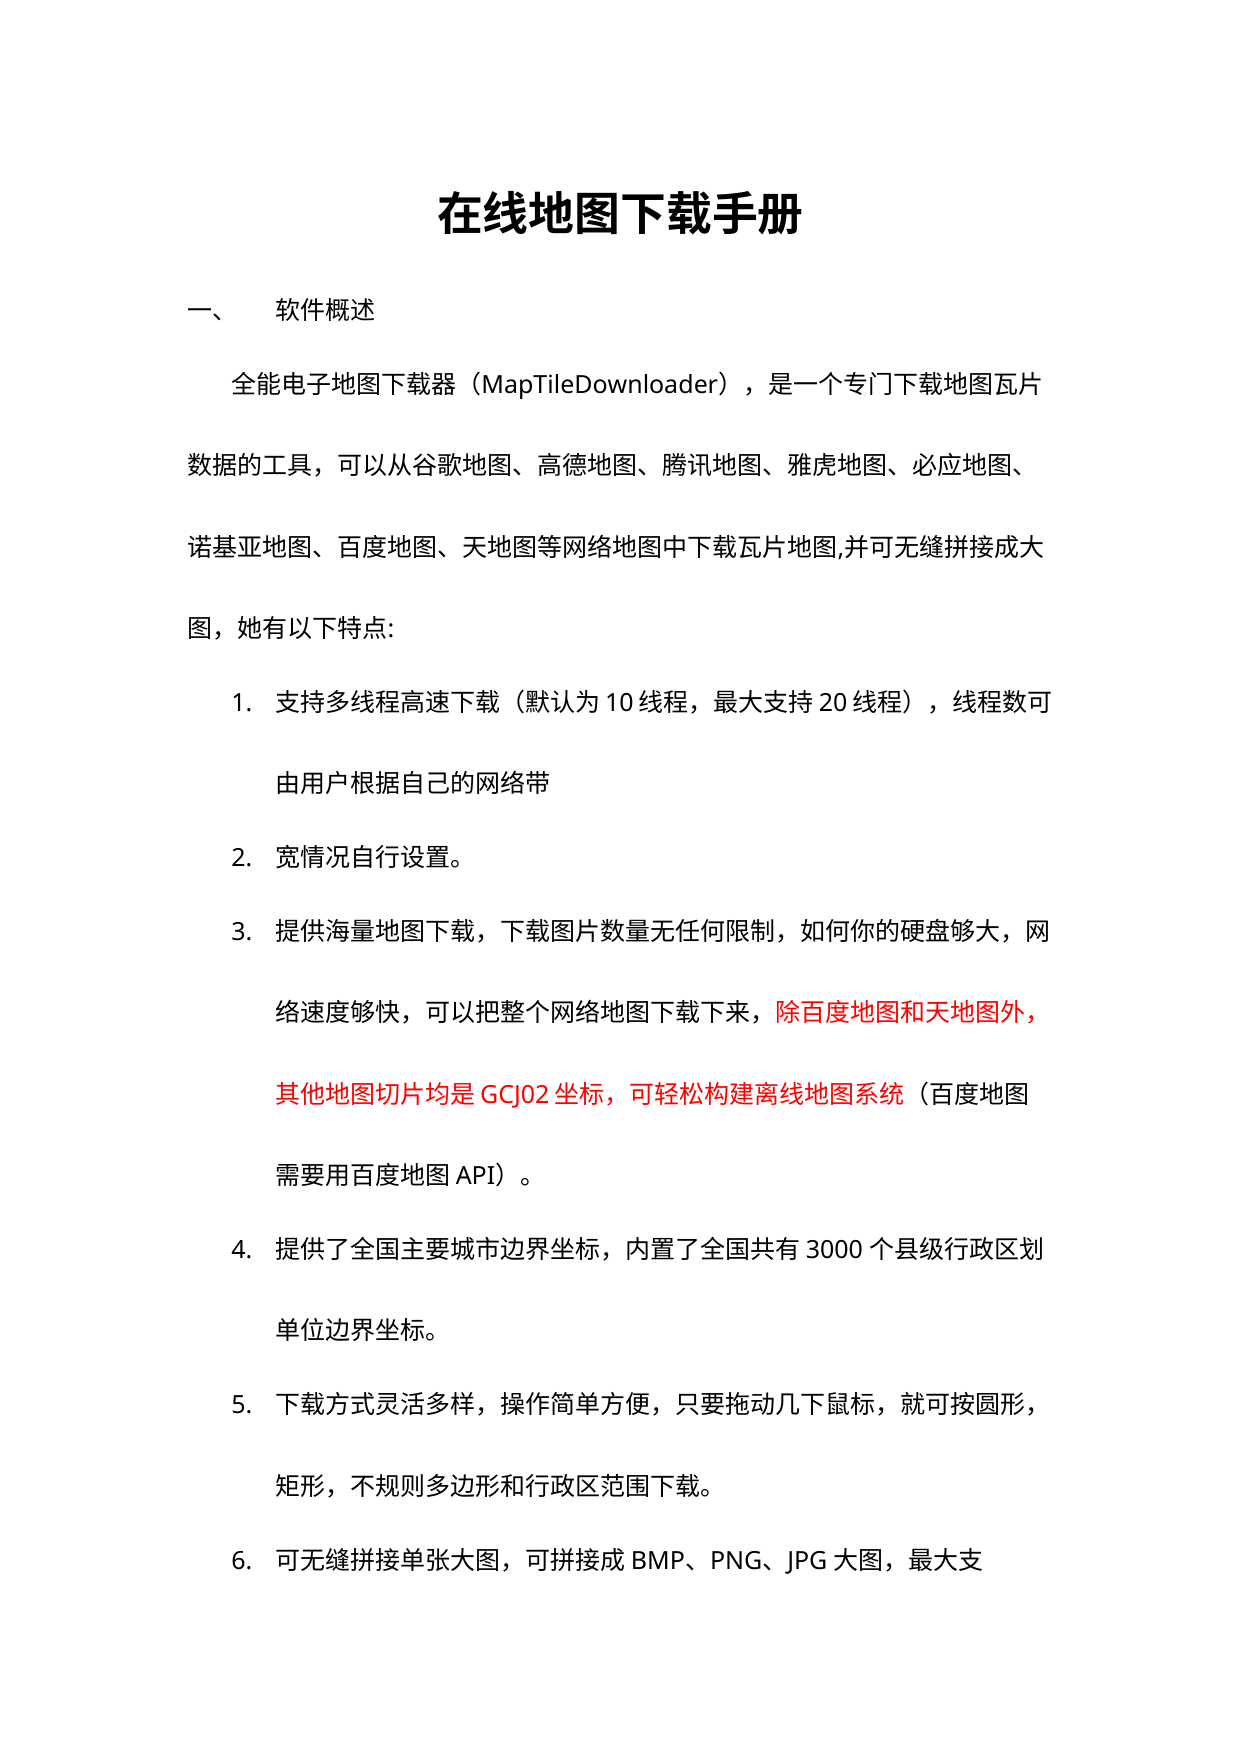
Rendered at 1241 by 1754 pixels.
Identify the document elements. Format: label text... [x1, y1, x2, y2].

text 全能电子地图下载器（MapTileDownloader），是一个专门下载地图瓦片数据的工具，可以从谷歌地图、高德地图、腾讯地图、雅虎地图、必应地图、诺基亚地图、百度地图、天地图等网络地图中下载瓦片地图,并可无缝拼接成大图，她有以下特点: [187, 350, 1053, 659]
list 宽情况自行设置。 [231, 823, 1053, 888]
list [231, 1526, 1053, 1591]
list 下载方式灵活多样，操作简单方便，只要拖动几下鼠标，就可按圆形，矩形，不规则多边形和行政区范围下载。 [231, 1370, 1053, 1517]
list 软件概述 [187, 276, 1053, 341]
list 提供了全国主要城市边界坐标，内置了全国共有 3000 个县级行政区划单位边界坐标。 [231, 1215, 1053, 1361]
list 提供海量地图下载，下载图片数量无任何限制，如何你的硬盘够大，网络速度够快，可以把整个网络地图下载下来，除百度地图和天地图外，其他地图切片均是GCJ02坐标，可轻松构建离线地图系统（百度地图需要用百度地图 API）。 [231, 897, 1053, 1206]
text 在线地图下载手册 [187, 162, 1053, 259]
list 支持多线程高速下载（默认为10线程，最大支持20线程），线程数可由用户根据自己的网络带 [231, 668, 1053, 814]
